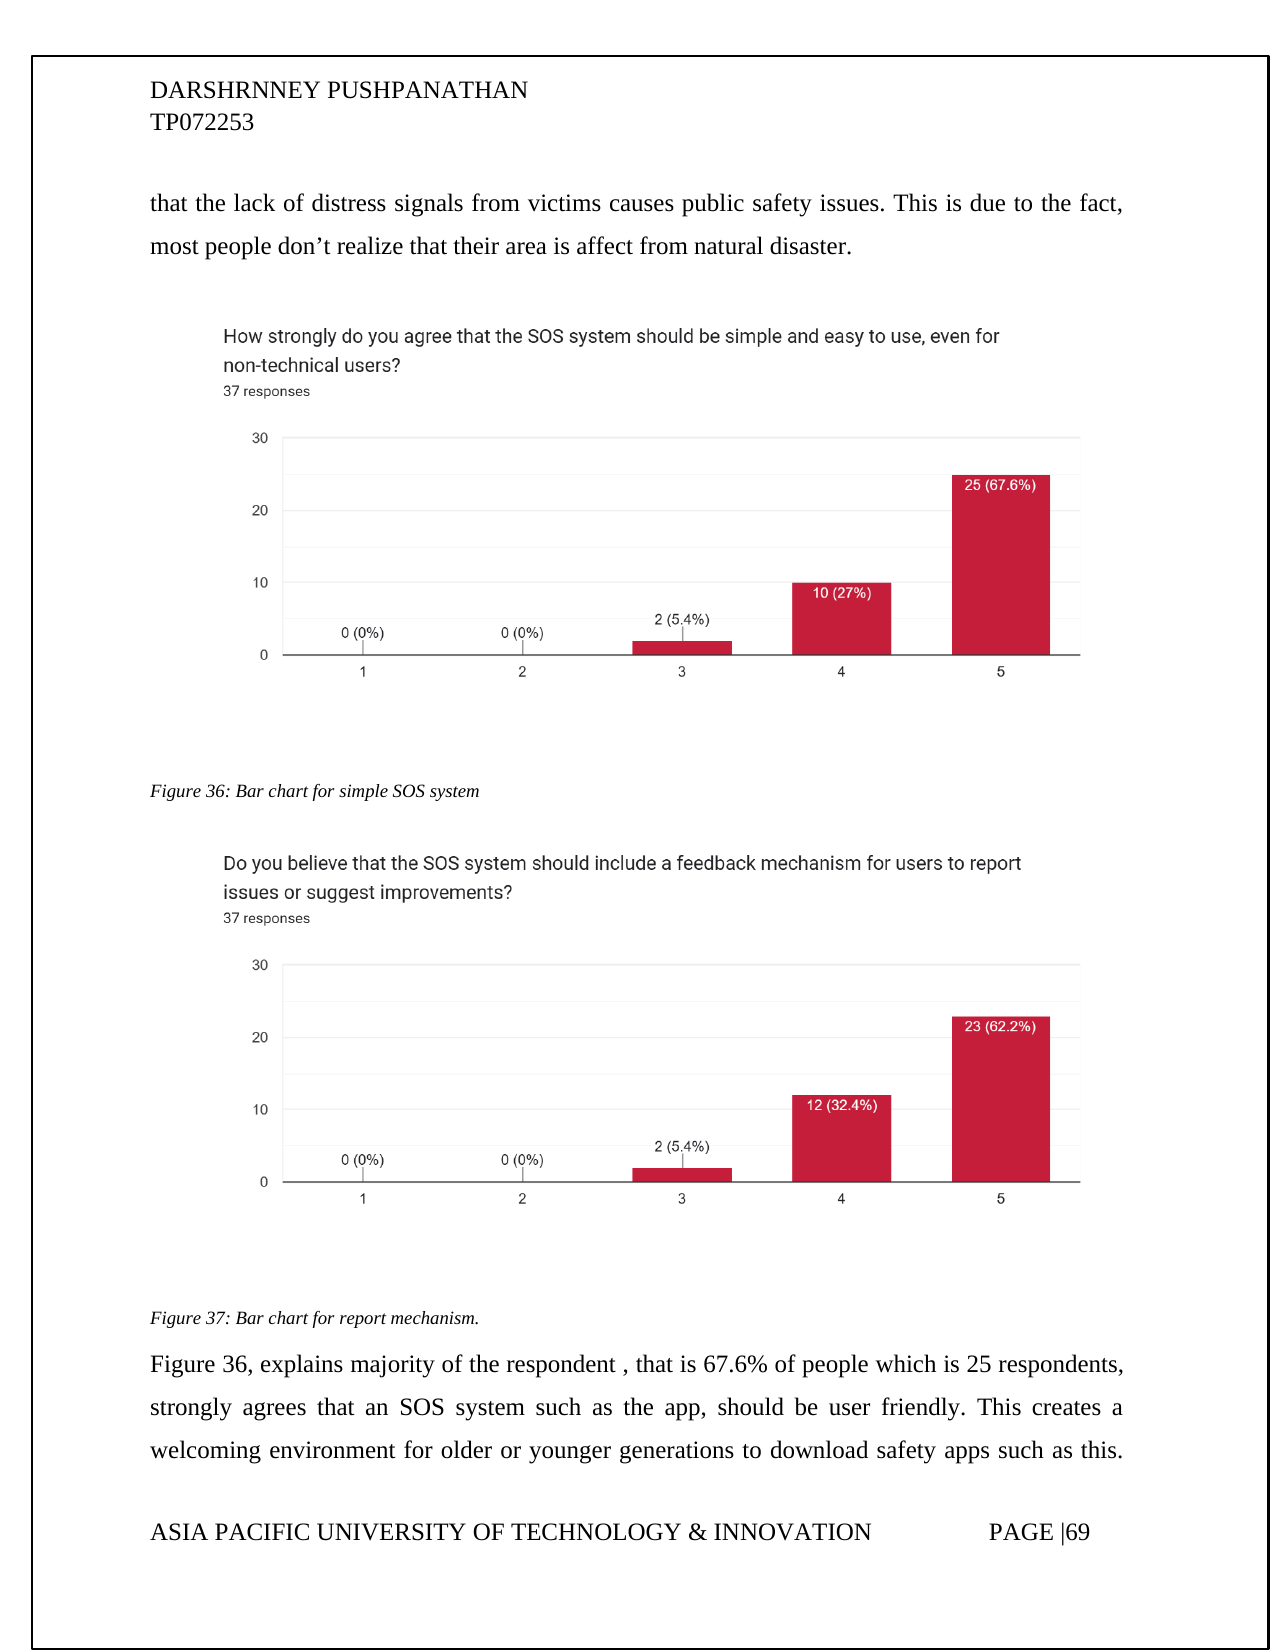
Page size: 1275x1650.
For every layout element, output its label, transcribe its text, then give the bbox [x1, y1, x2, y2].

text Figure 37: Bar chart for report mechanism. [150, 1307, 1125, 1328]
text Figure 36: Bar chart for simple SOS system [150, 780, 1125, 801]
picture [194, 822, 1081, 1272]
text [150, 188, 1125, 259]
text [150, 1349, 1125, 1464]
picture [194, 294, 1081, 745]
